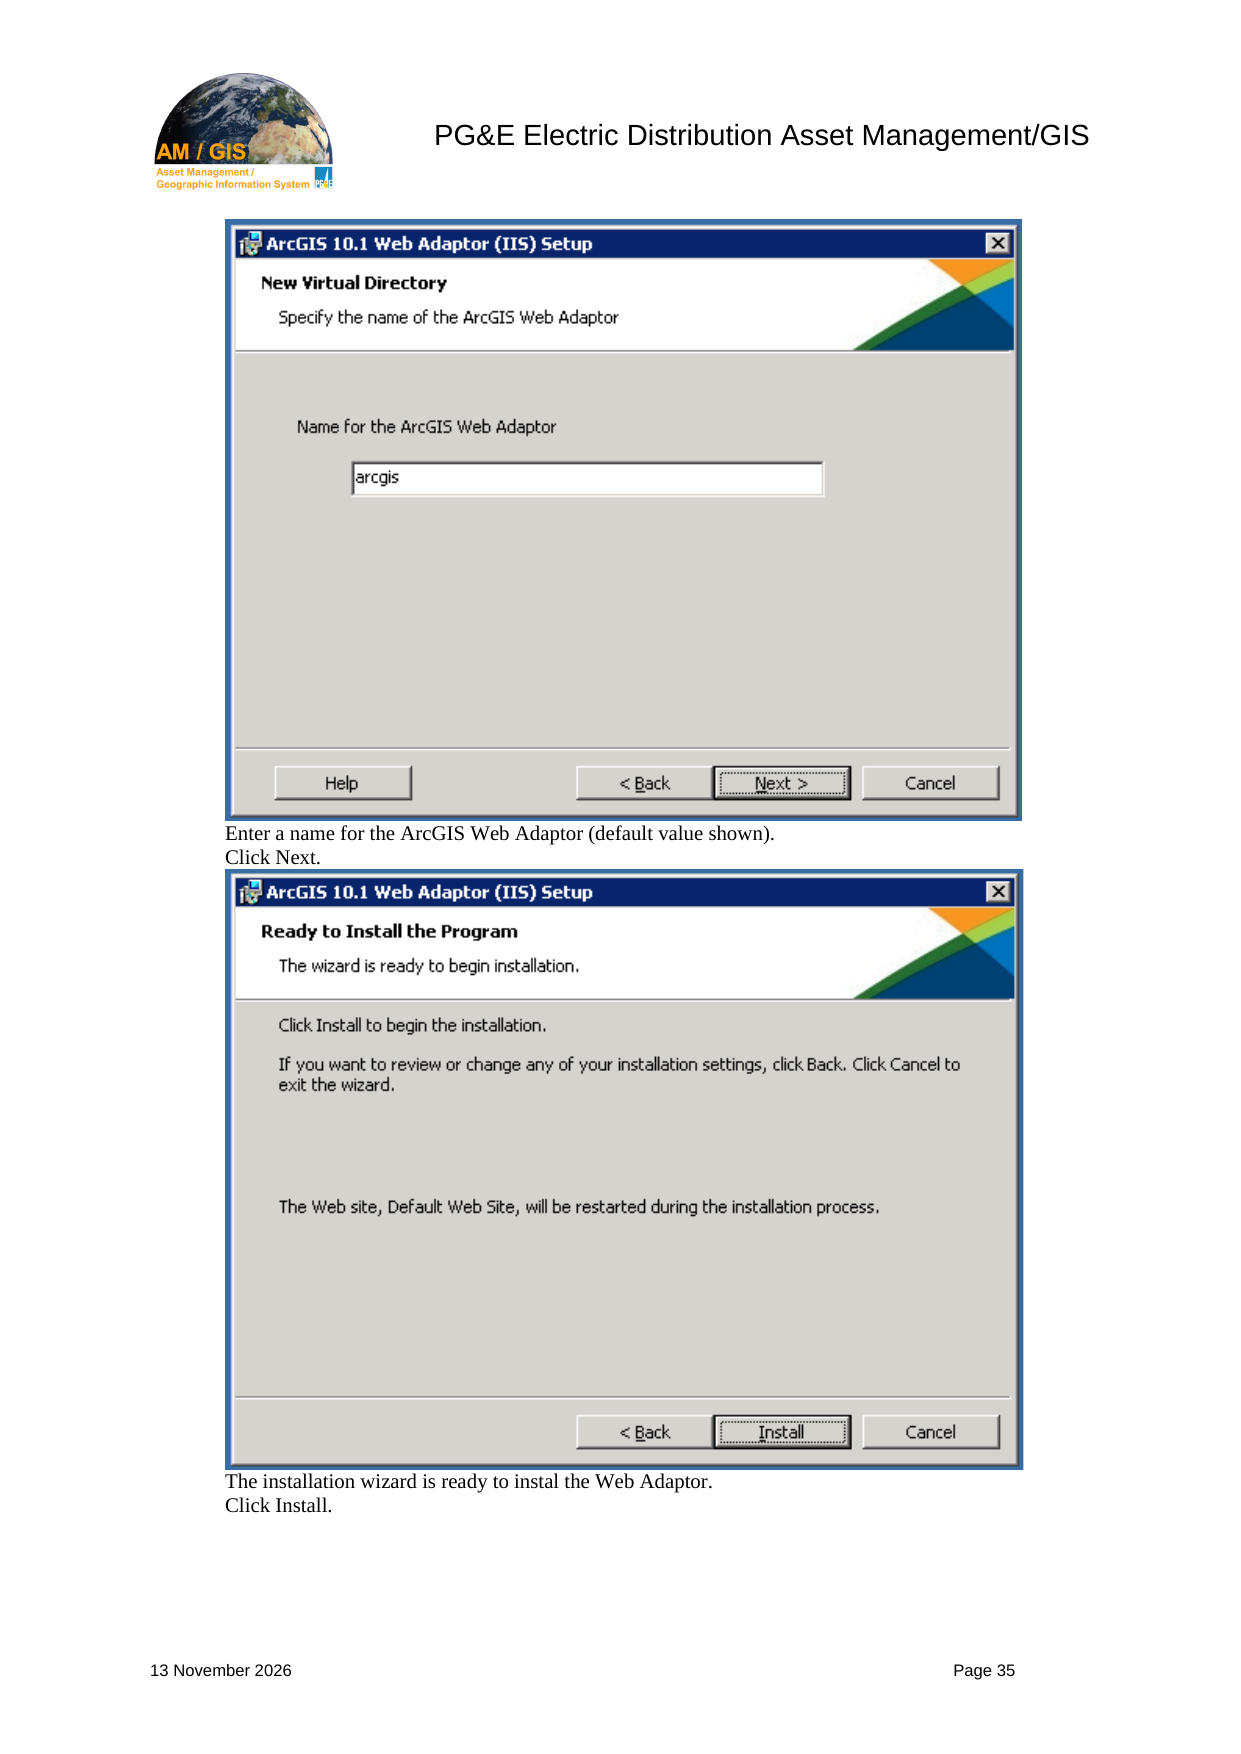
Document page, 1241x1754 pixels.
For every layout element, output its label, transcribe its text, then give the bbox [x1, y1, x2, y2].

text Enter a name for the ArcGIS Web Adaptor (default value shown). [225, 821, 1090, 845]
picture [225, 869, 1024, 1470]
picture [225, 219, 1022, 821]
text Click Next. [225, 845, 1090, 869]
text Click Install. [225, 1493, 1090, 1517]
picture [150, 73, 333, 196]
text The installation wizard is ready to instal the Web Adaptor. [225, 1469, 1090, 1493]
